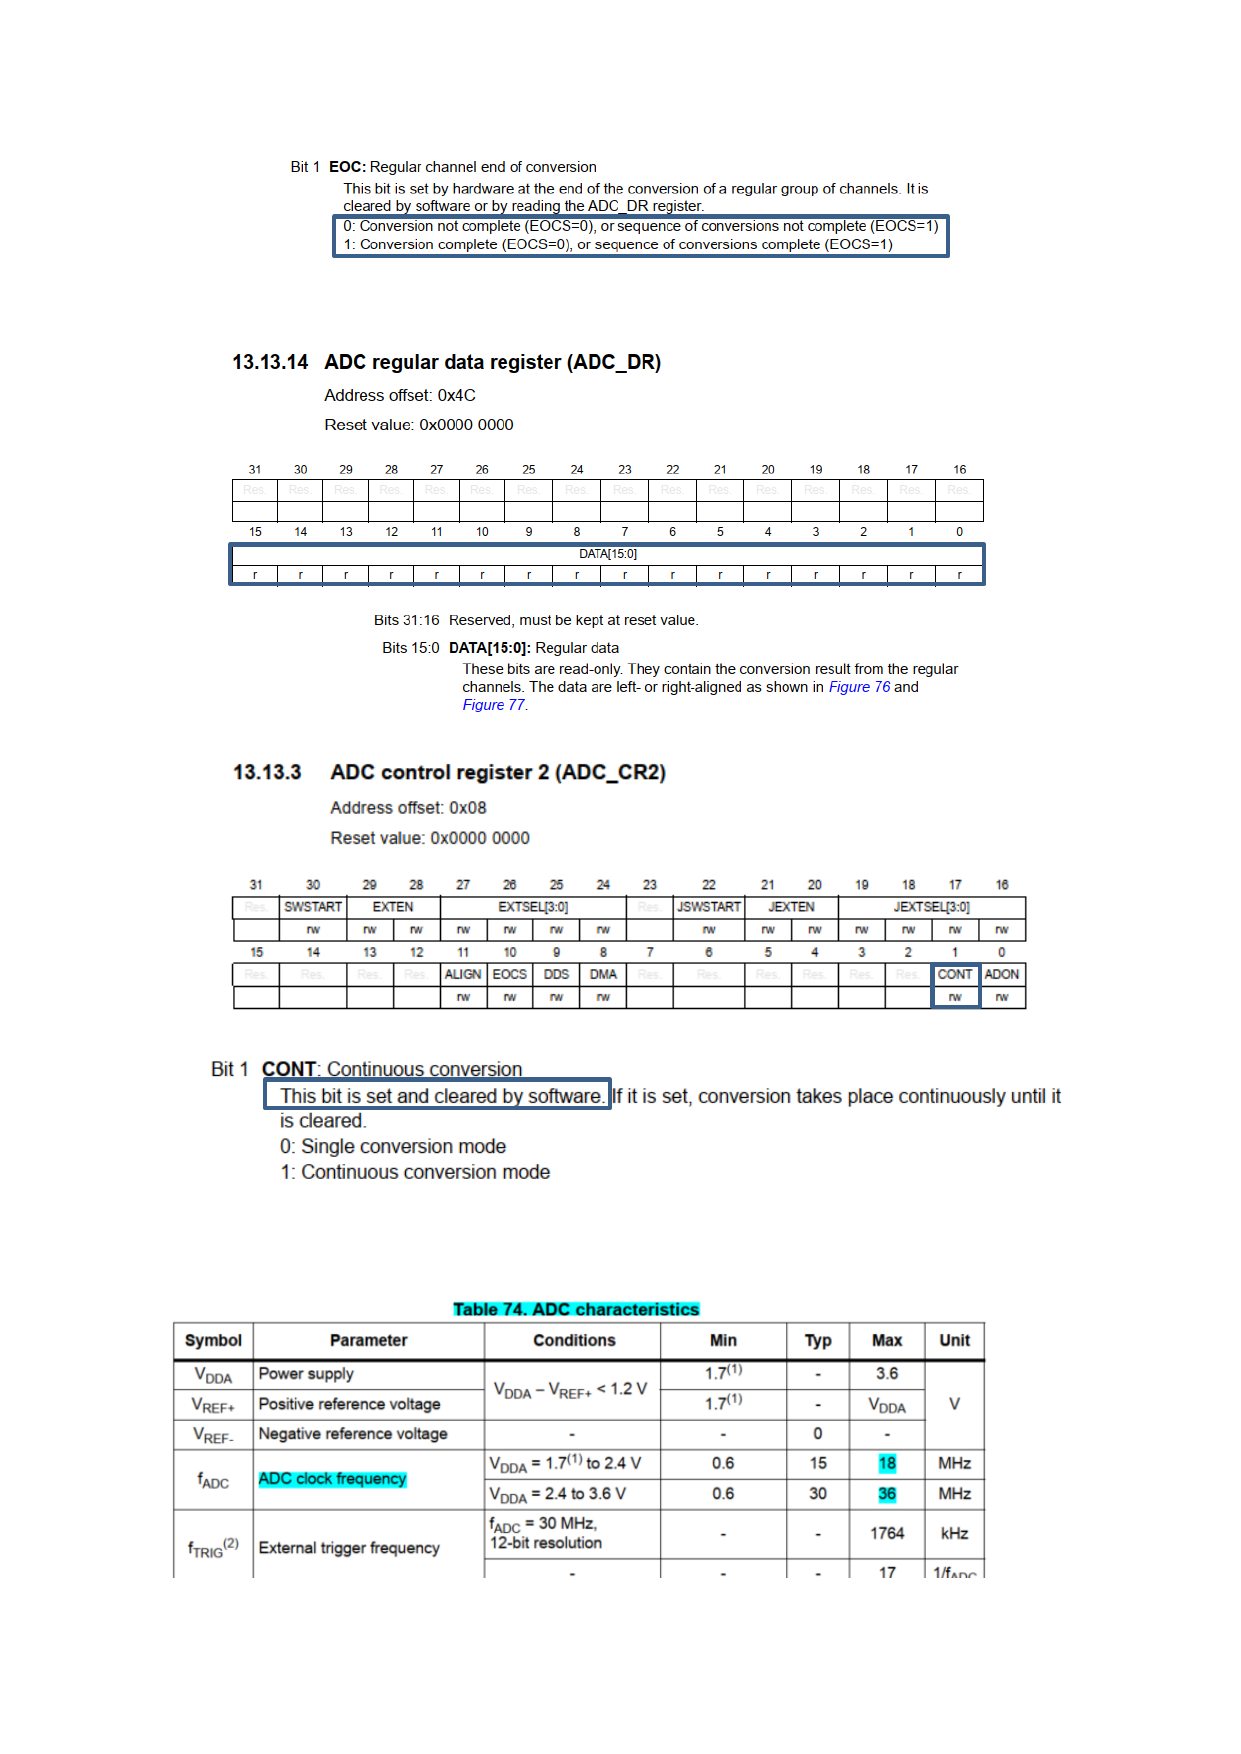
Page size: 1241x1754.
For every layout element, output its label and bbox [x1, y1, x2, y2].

picture [151, 1051, 1089, 1199]
picture [336, 219, 946, 254]
picture [278, 150, 962, 257]
picture [154, 1285, 1087, 1578]
picture [189, 748, 1051, 1027]
picture [224, 343, 1016, 724]
